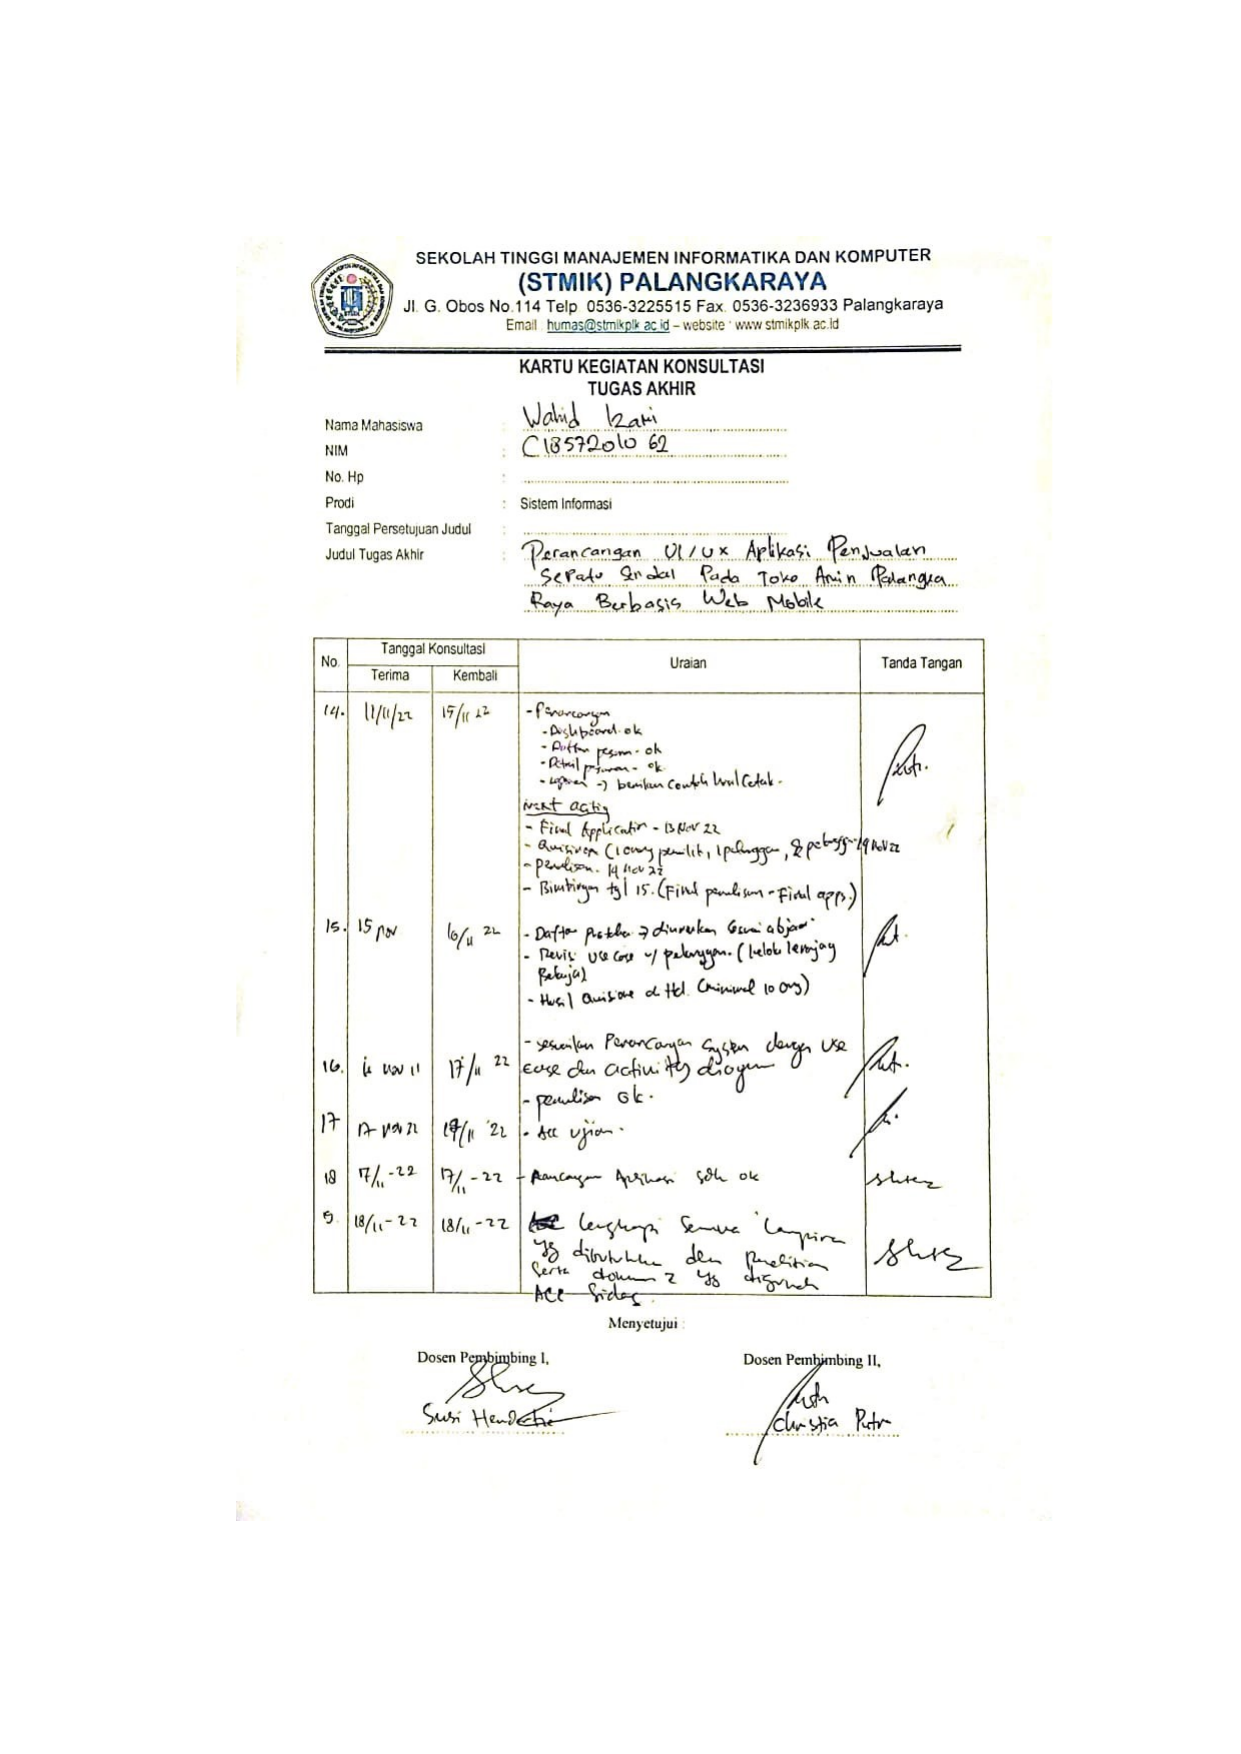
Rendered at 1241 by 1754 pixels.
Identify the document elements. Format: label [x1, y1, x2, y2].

picture [236, 236, 1053, 1521]
